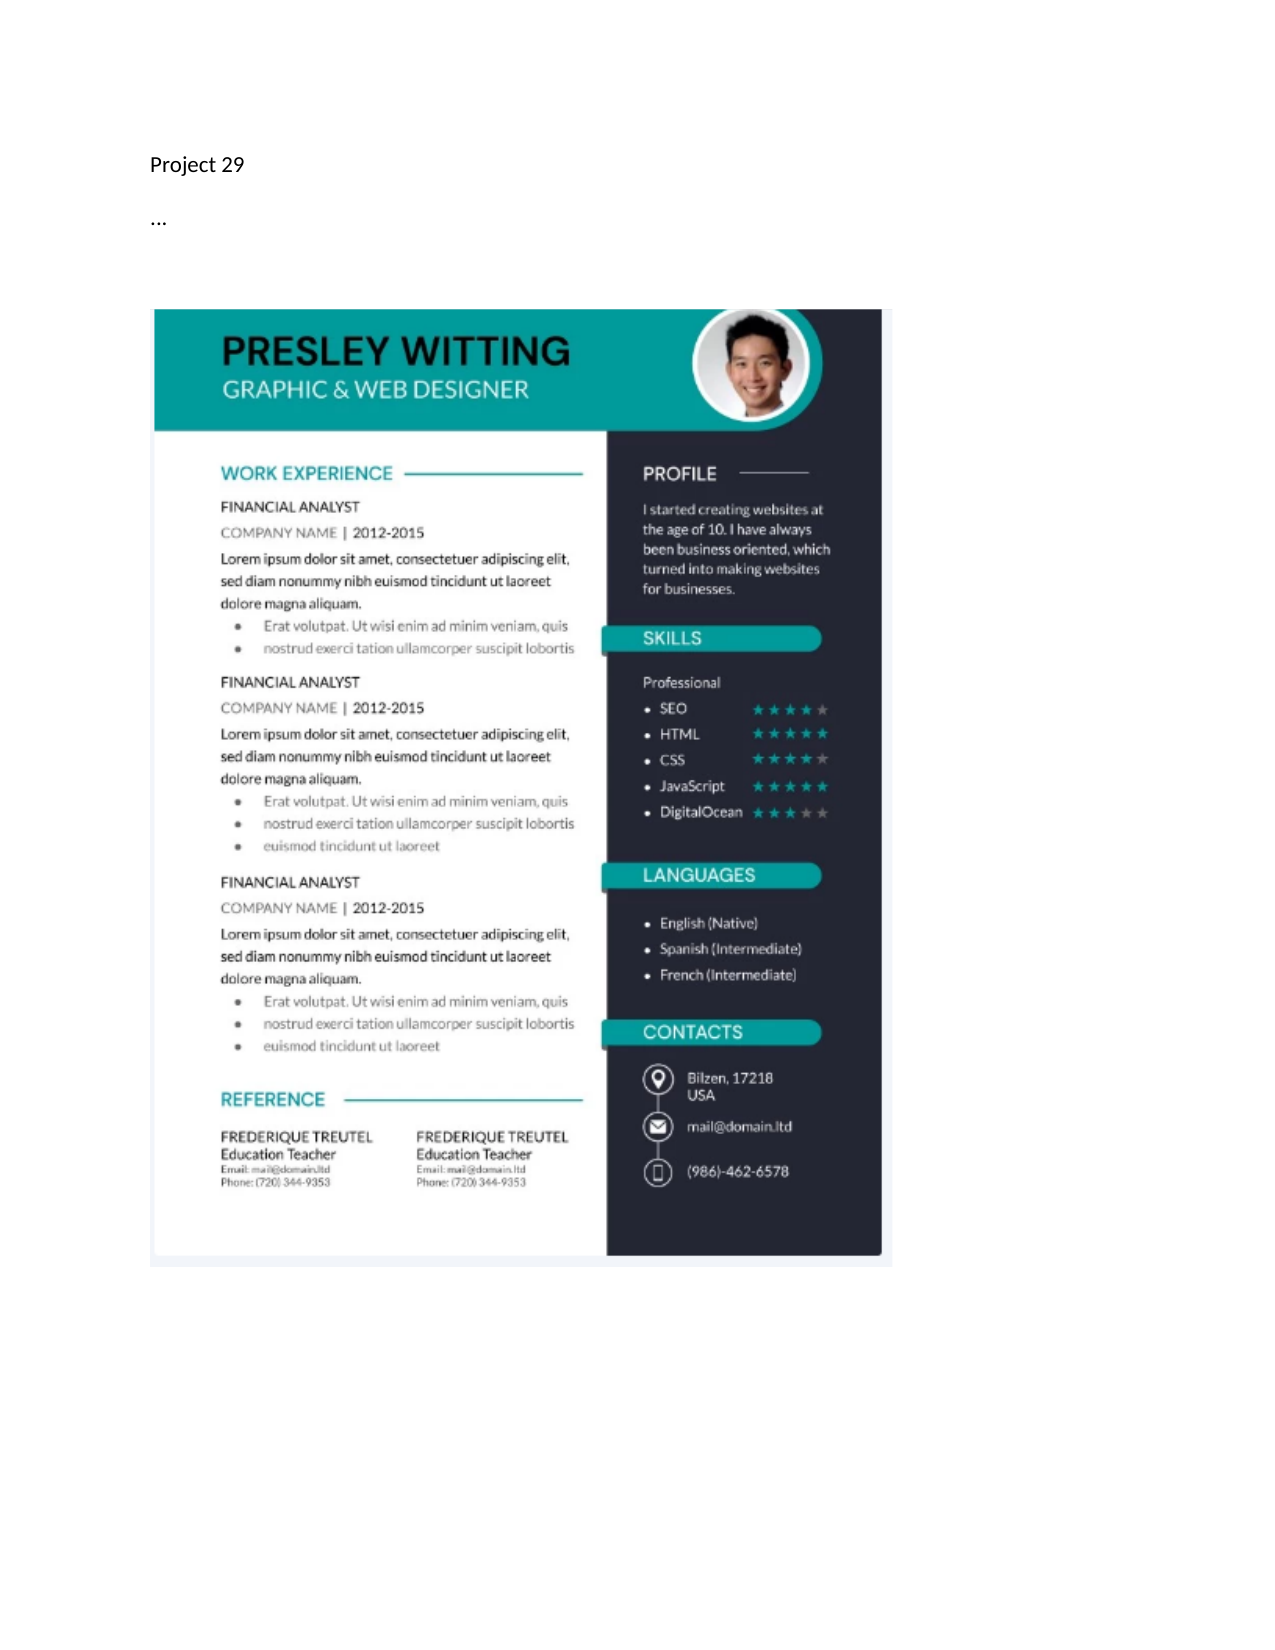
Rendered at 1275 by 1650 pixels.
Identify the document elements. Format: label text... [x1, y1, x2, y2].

text Project 29 [150, 150, 1125, 178]
text ... [150, 203, 1125, 231]
picture [150, 309, 893, 1267]
